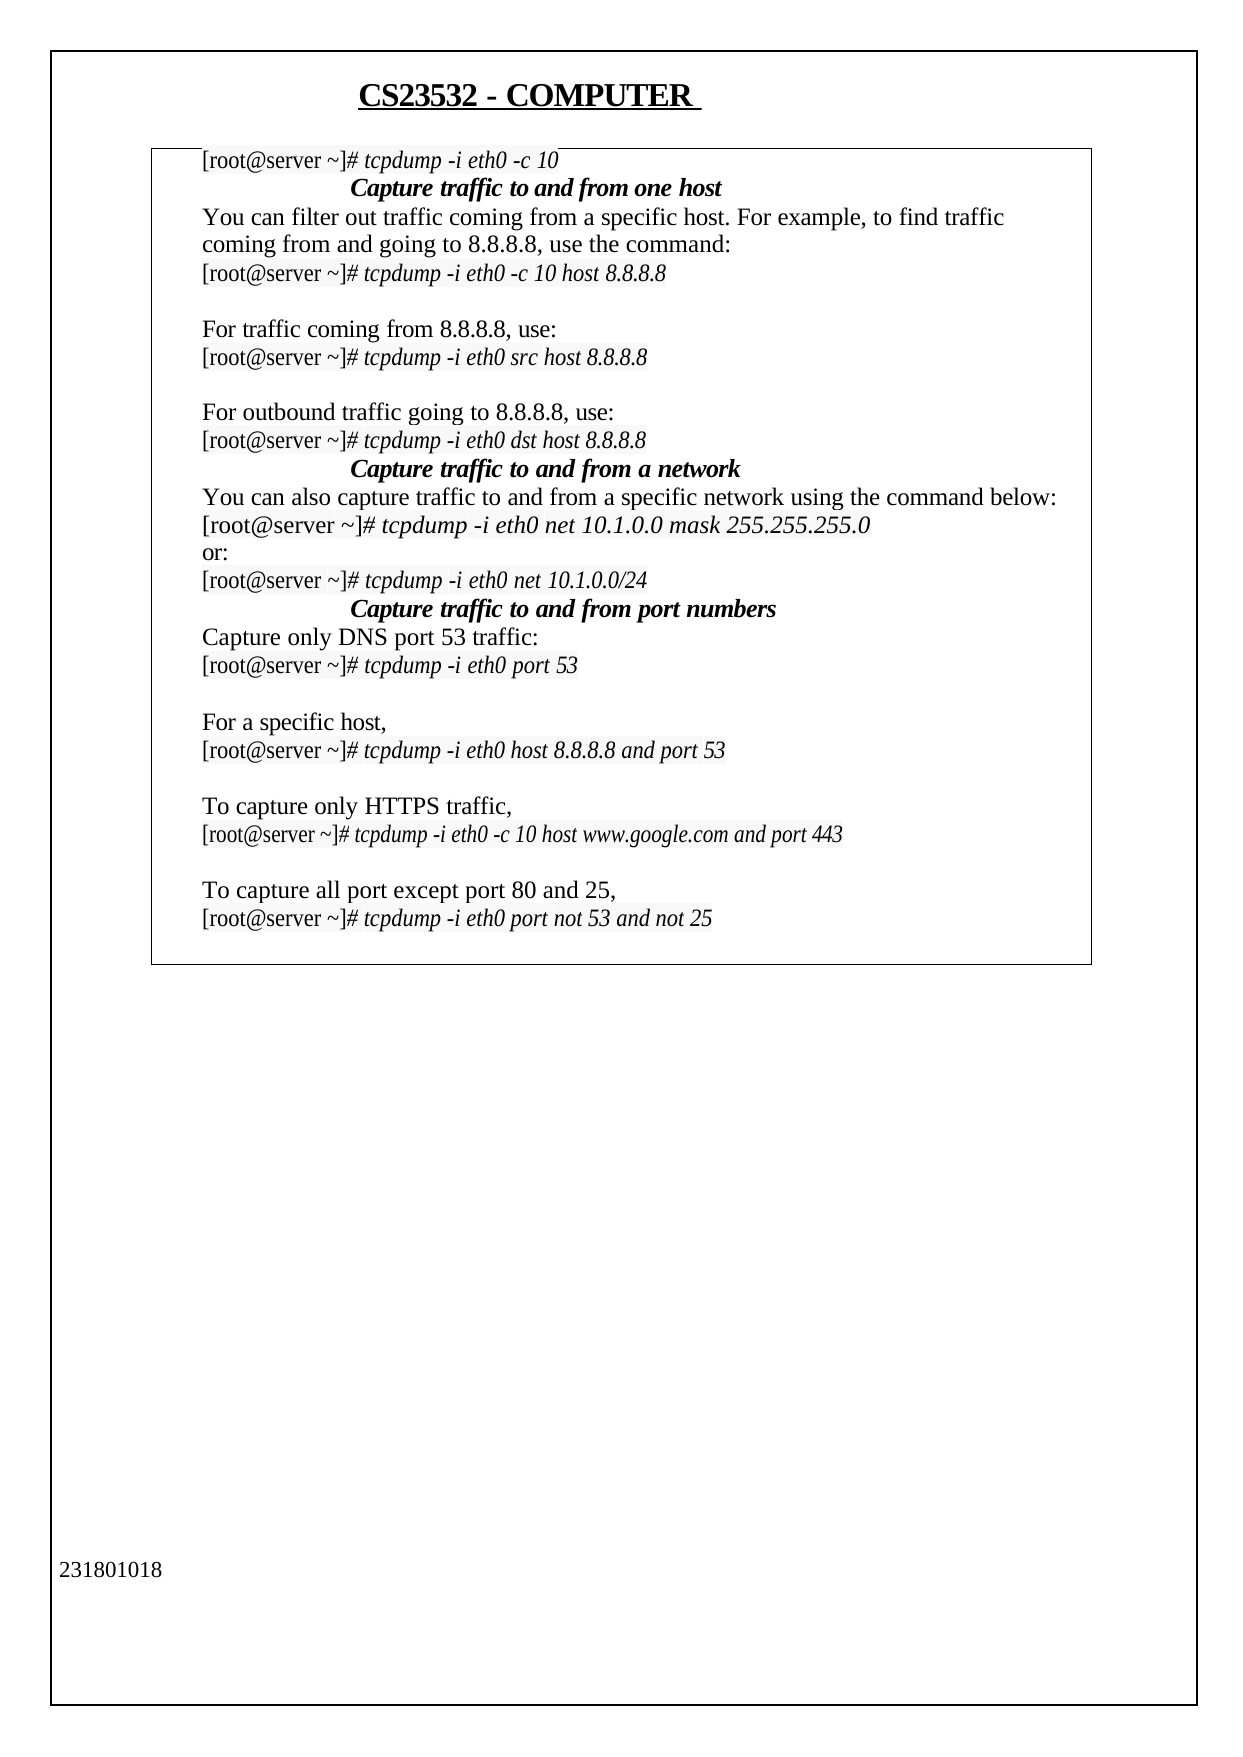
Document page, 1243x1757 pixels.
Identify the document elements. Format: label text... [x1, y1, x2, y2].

table_header [root@server ~]# tcpdump -i eth0 -c 10 Capture traffic to and from one host You can filter out traffic coming from a specific host. For example, to find traffic coming from and going to 8.8.8.8, use the command: [root@server ~]# tcpdump -i eth0 -c 10 host 8.8.8.8 For traffic coming from 8.8.8.8, use: [root@server ~]# tcpdump -i eth0 src host 8.8.8.8 For outbound traffic going to 8.8.8.8, use: [root@server ~]# tcpdump -i eth0 dst host 8.8.8.8 Capture traffic to and from a network You can also capture traffic to and from a specific network using the command below: [root@server ~]# tcpdump -i eth0 net 10.1.0.0 mask 255.255.255.0 or: [root@server ~]# tcpdump -i eth0 net 10.1.0.0/24 Capture traffic to and from port numbers Capture only DNS port 53 traffic: [root@server ~]# tcpdump -i eth0 port 53 For a specific host, [root@server ~]# tcpdump -i eth0 host 8.8.8.8 and port 53 To capture only HTTPS traffic, [root@server ~]# tcpdump -i eth0 -c 10 host www.google.com and port 443 To capture all port except port 80 and 25, [root@server ~]# tcpdump -i eth0 port not 53 and not 25 [152, 149, 1091, 963]
